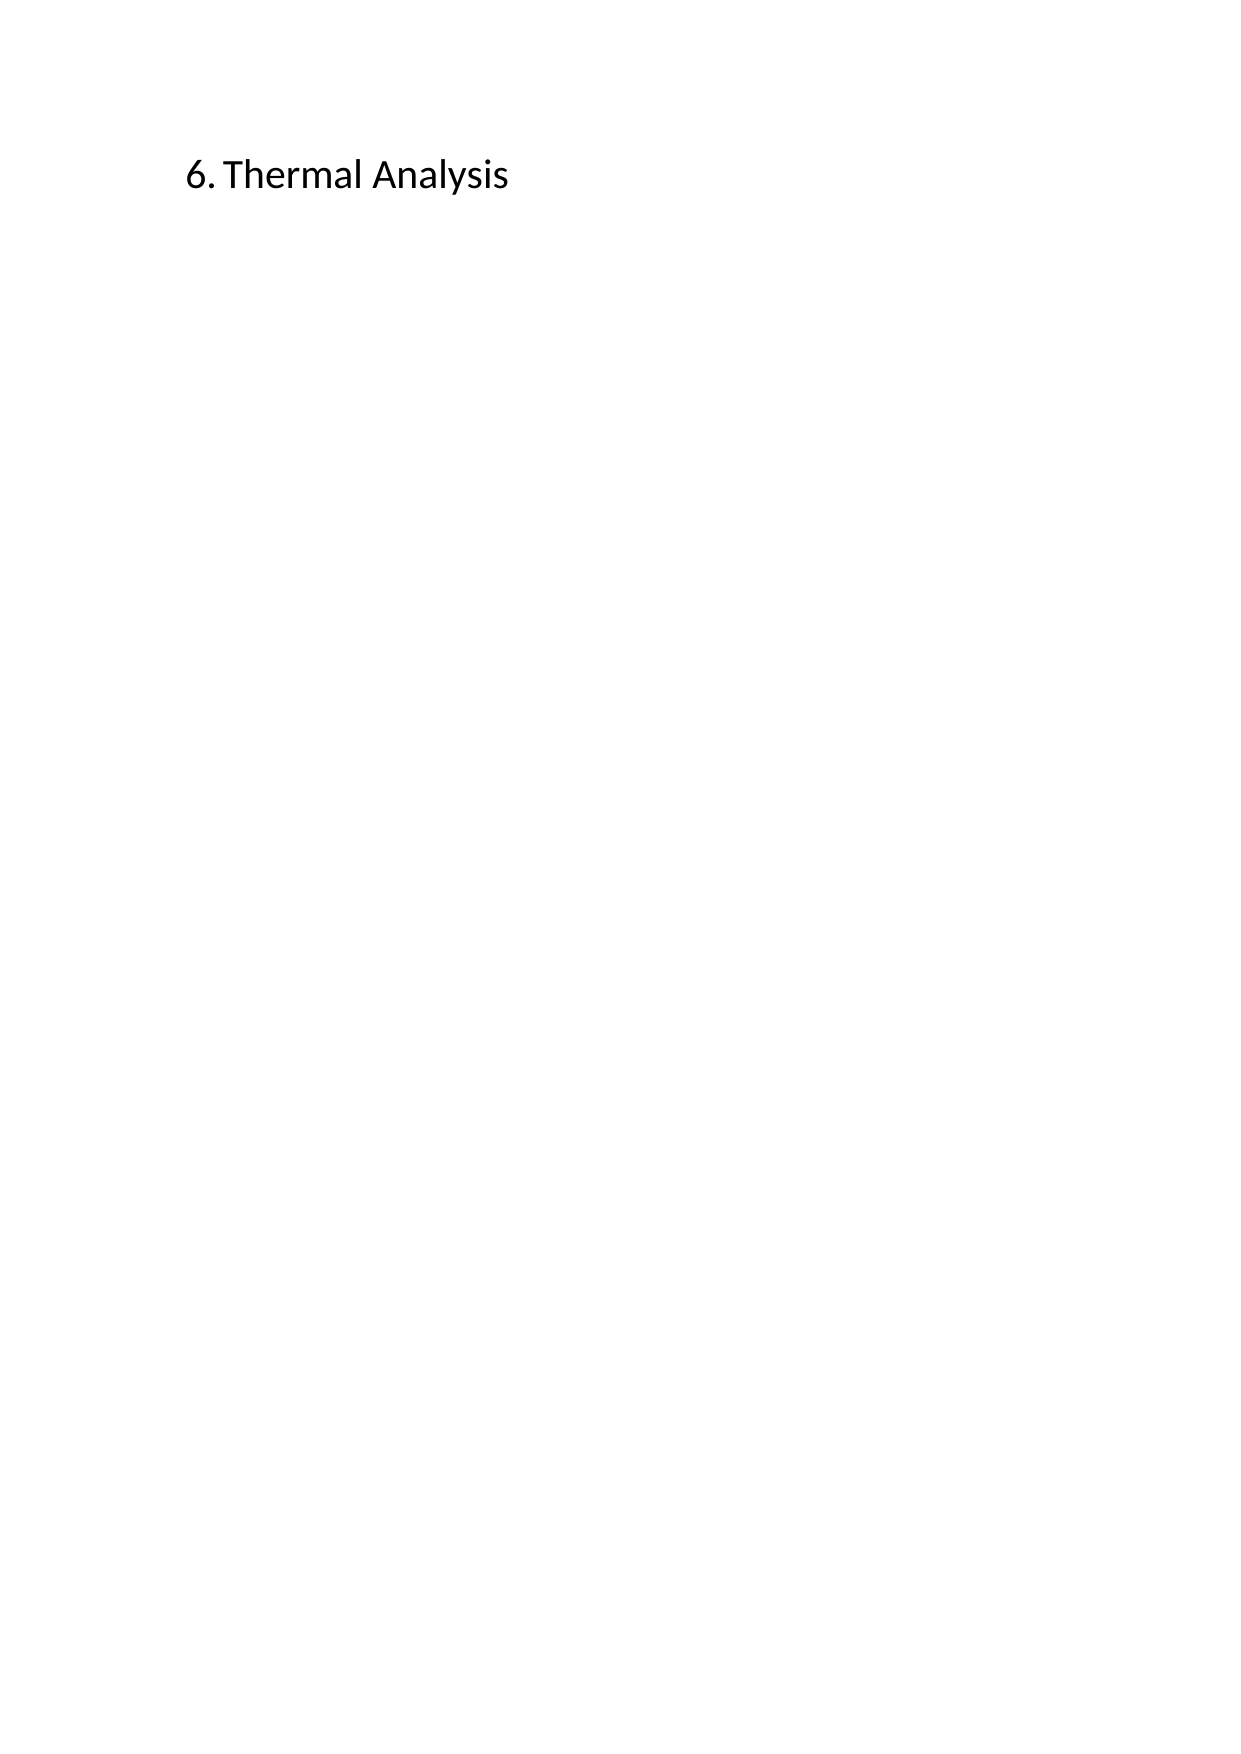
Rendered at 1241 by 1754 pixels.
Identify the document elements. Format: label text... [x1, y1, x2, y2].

list Thermal Analysis [185, 148, 1093, 198]
